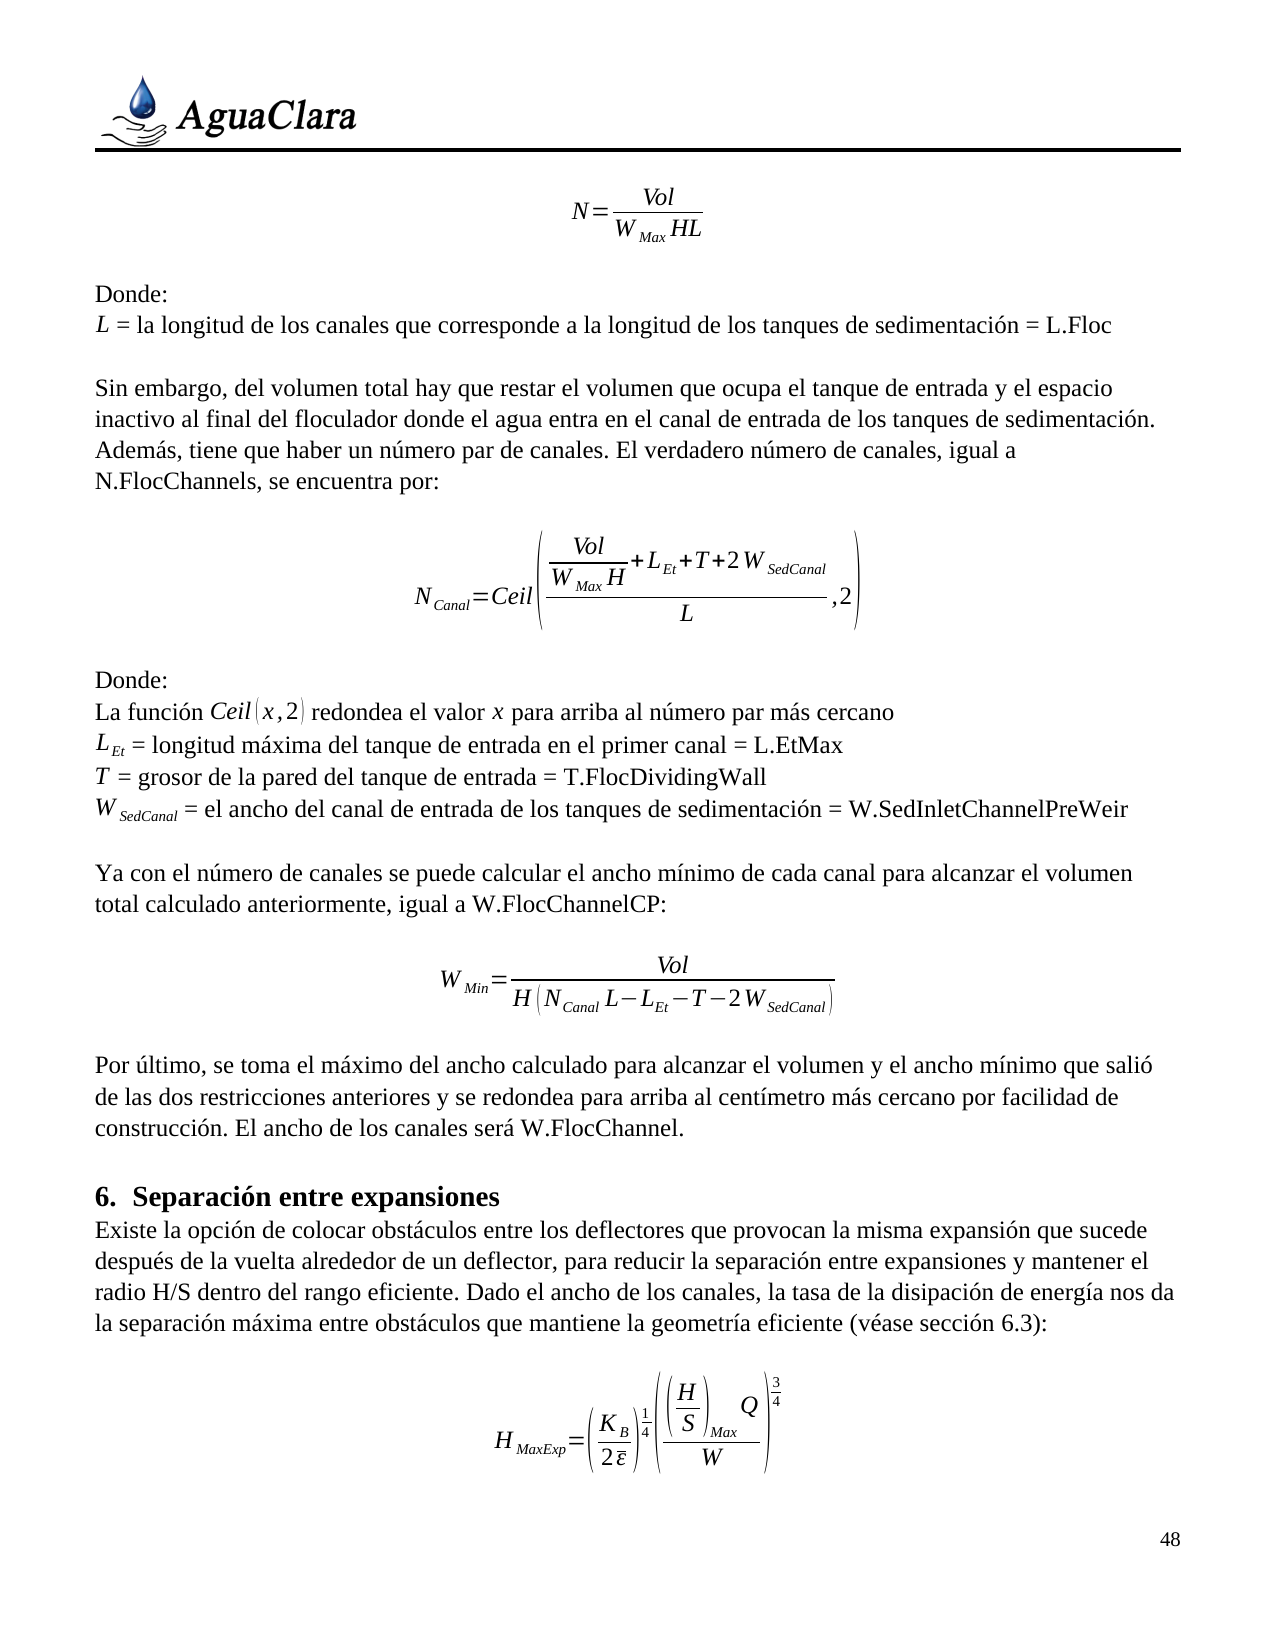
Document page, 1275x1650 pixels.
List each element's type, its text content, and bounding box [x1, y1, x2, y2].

text Existe la opción de colocar obstáculos entre los deflectores que provocan la misma expansión que sucede después de la vuelta alrededor de un deflector, para reducir la separación entre expansiones y mantener el radio H/S dentro del rango eficiente. Dado el ancho de los canales, la tasa de la disipación de energía nos da la separación máxima entre obstáculos que mantiene la geometría eficiente (véase sección 6.3): [94, 1215, 1181, 1337]
text Sin embargo, del volumen total hay que restar el volumen que ocupa el tanque de entrada y el espacio inactivo al final del floculador donde el agua entra en el canal de entrada de los tanques de sedimentación. Además, tiene que haber un número par de canales. El verdadero número de canales, igual a N.FlocChannels, se encuentra por: [94, 373, 1181, 494]
text Donde: [94, 279, 1181, 308]
text = el ancho del canal de entrada de los tanques de sedimentación = W.SedInletChannelPreWeir [94, 793, 1181, 825]
subtitle Separación entre expansiones [94, 1179, 1181, 1212]
text Ya con el número de canales se puede calcular el ancho mínimo de cada canal para alcanzar el volumen total calculado anteriormente, igual a W.FlocChannelCP: [94, 858, 1181, 918]
text = la longitud de los canales que corresponde a la longitud de los tanques de sedimentación = L.Floc [94, 311, 1181, 339]
text Por último, se toma el máximo del ancho calculado para alcanzar el volumen y el ancho mínimo que salió de las dos restricciones anteriores y se redondea para arriba al centímetro más cercano por facilidad de construcción. El ancho de los canales será W.FlocChannel. [94, 1051, 1181, 1141]
text La función redondea el valor para arriba al número par más cercano [94, 696, 1181, 726]
picture [94, 75, 373, 148]
text = grosor de la pared del tanque de entrada = T.FlocDividingWall [94, 762, 1181, 791]
text = longitud máxima del tanque de entrada en el primer canal = L.EtMax [94, 729, 1181, 760]
text Donde: [94, 665, 1181, 693]
